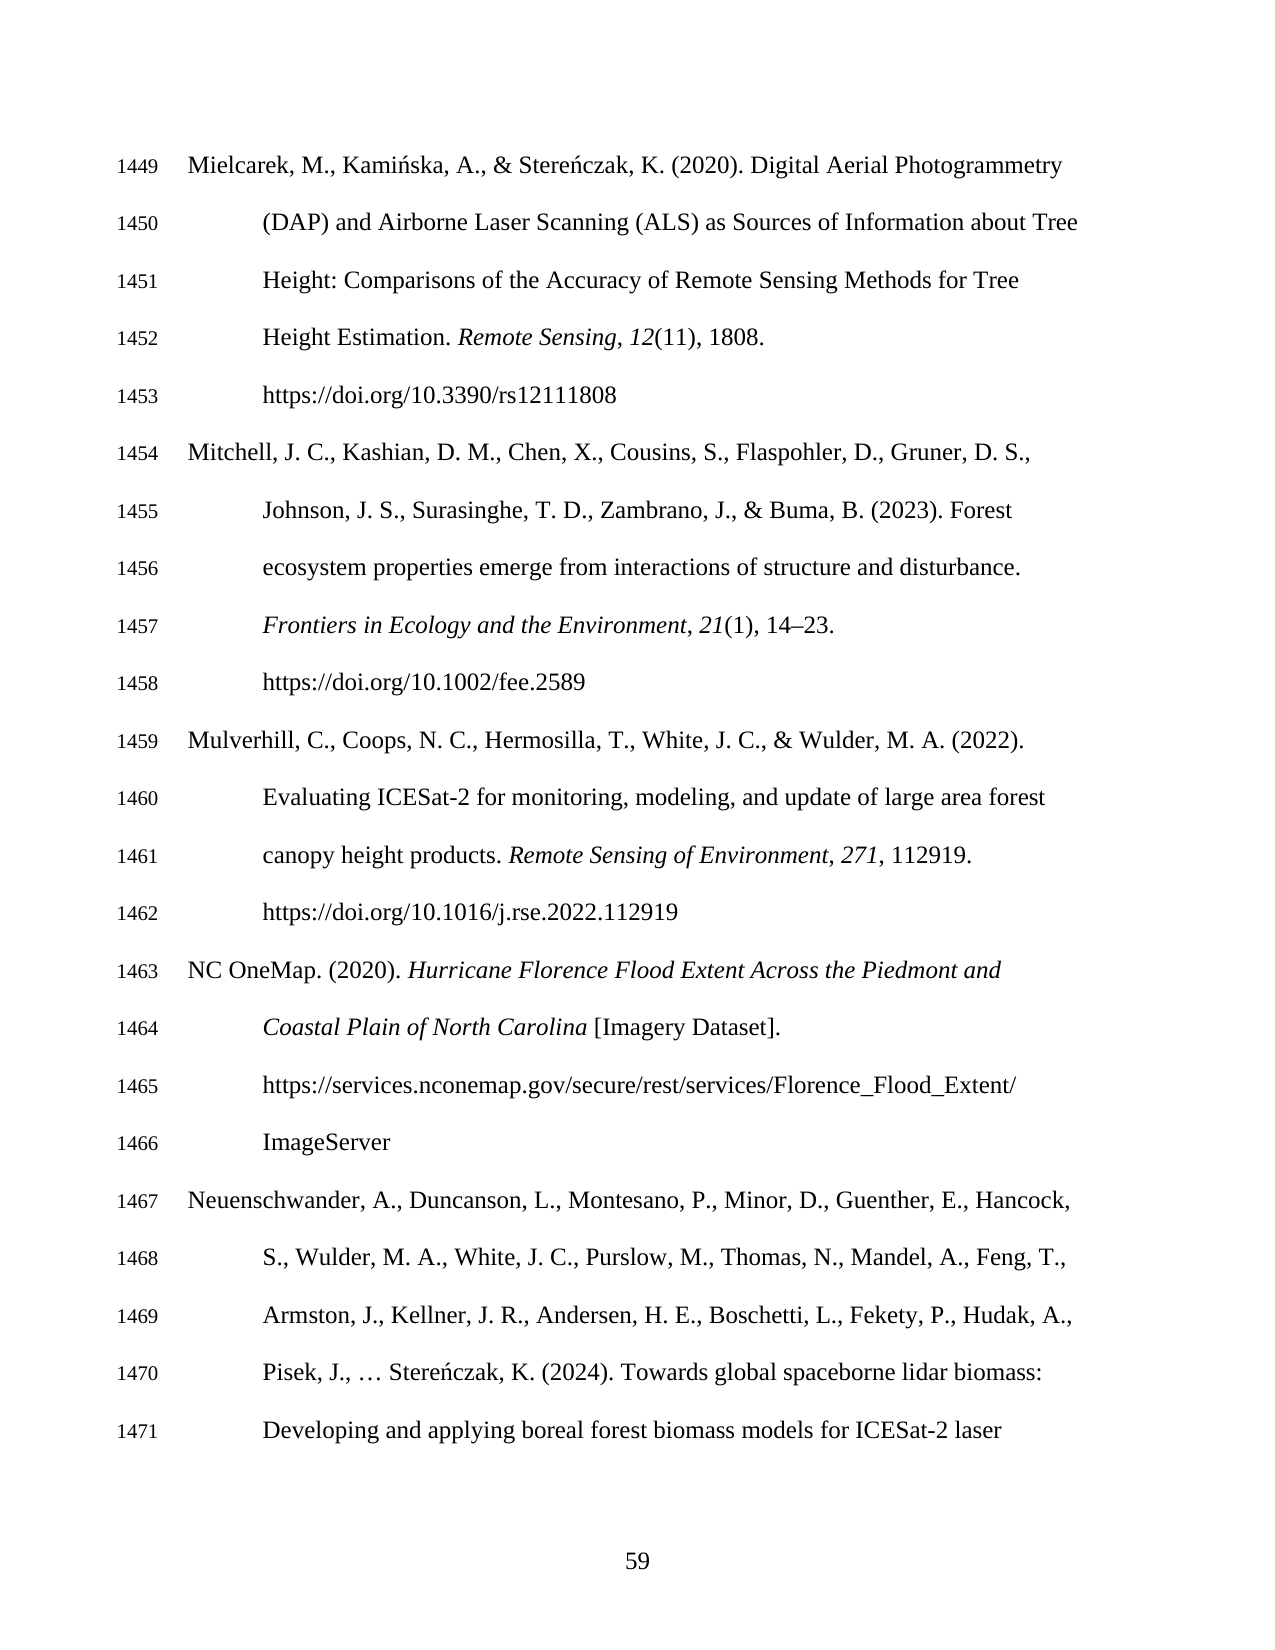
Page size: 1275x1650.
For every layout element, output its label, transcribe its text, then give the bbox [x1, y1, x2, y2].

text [187, 1185, 1087, 1444]
text Mulverhill, C., Coops, N. C., Hermosilla, T., White, J. C., & Wulder, M. A. (2022). Evaluating ICESat-2 for monitoring, modeling, and update of large area forest canopy height products. Remote Sensing of Environment, 271, 112919. https://doi.org/10.1016/j.rse.2022.112919 [187, 725, 1087, 926]
text Mielcarek, M., Kamińska, A., & Stereńczak, K. (2020). Digital Aerial Photogrammetry (DAP) and Airborne Laser Scanning (ALS) as Sources of Information about Tree Height: Comparisons of the Accuracy of Remote Sensing Methods for Tree Height Estimation. Remote Sensing, 12(11), 1808. https://doi.org/10.3390/rs12111808 [187, 150, 1087, 409]
text Mitchell, J. C., Kashian, D. M., Chen, X., Cousins, S., Flaspohler, D., Gruner, D. S., Johnson, J. S., Surasinghe, T. D., Zambrano, J., & Buma, B. (2023). Forest ecosystem properties emerge from interactions of structure and disturbance. Frontiers in Ecology and the Environment, 21(1), 14–23. https://doi.org/10.1002/fee.2589 [187, 437, 1087, 696]
text NC OneMap. (2020). Hurricane Florence Flood Extent Across the Piedmont and Coastal Plain of North Carolina [Imagery Dataset]. https://services.nconemap.gov/secure/rest/services/Florence_Flood_Extent/ImageServer [187, 955, 1087, 1156]
